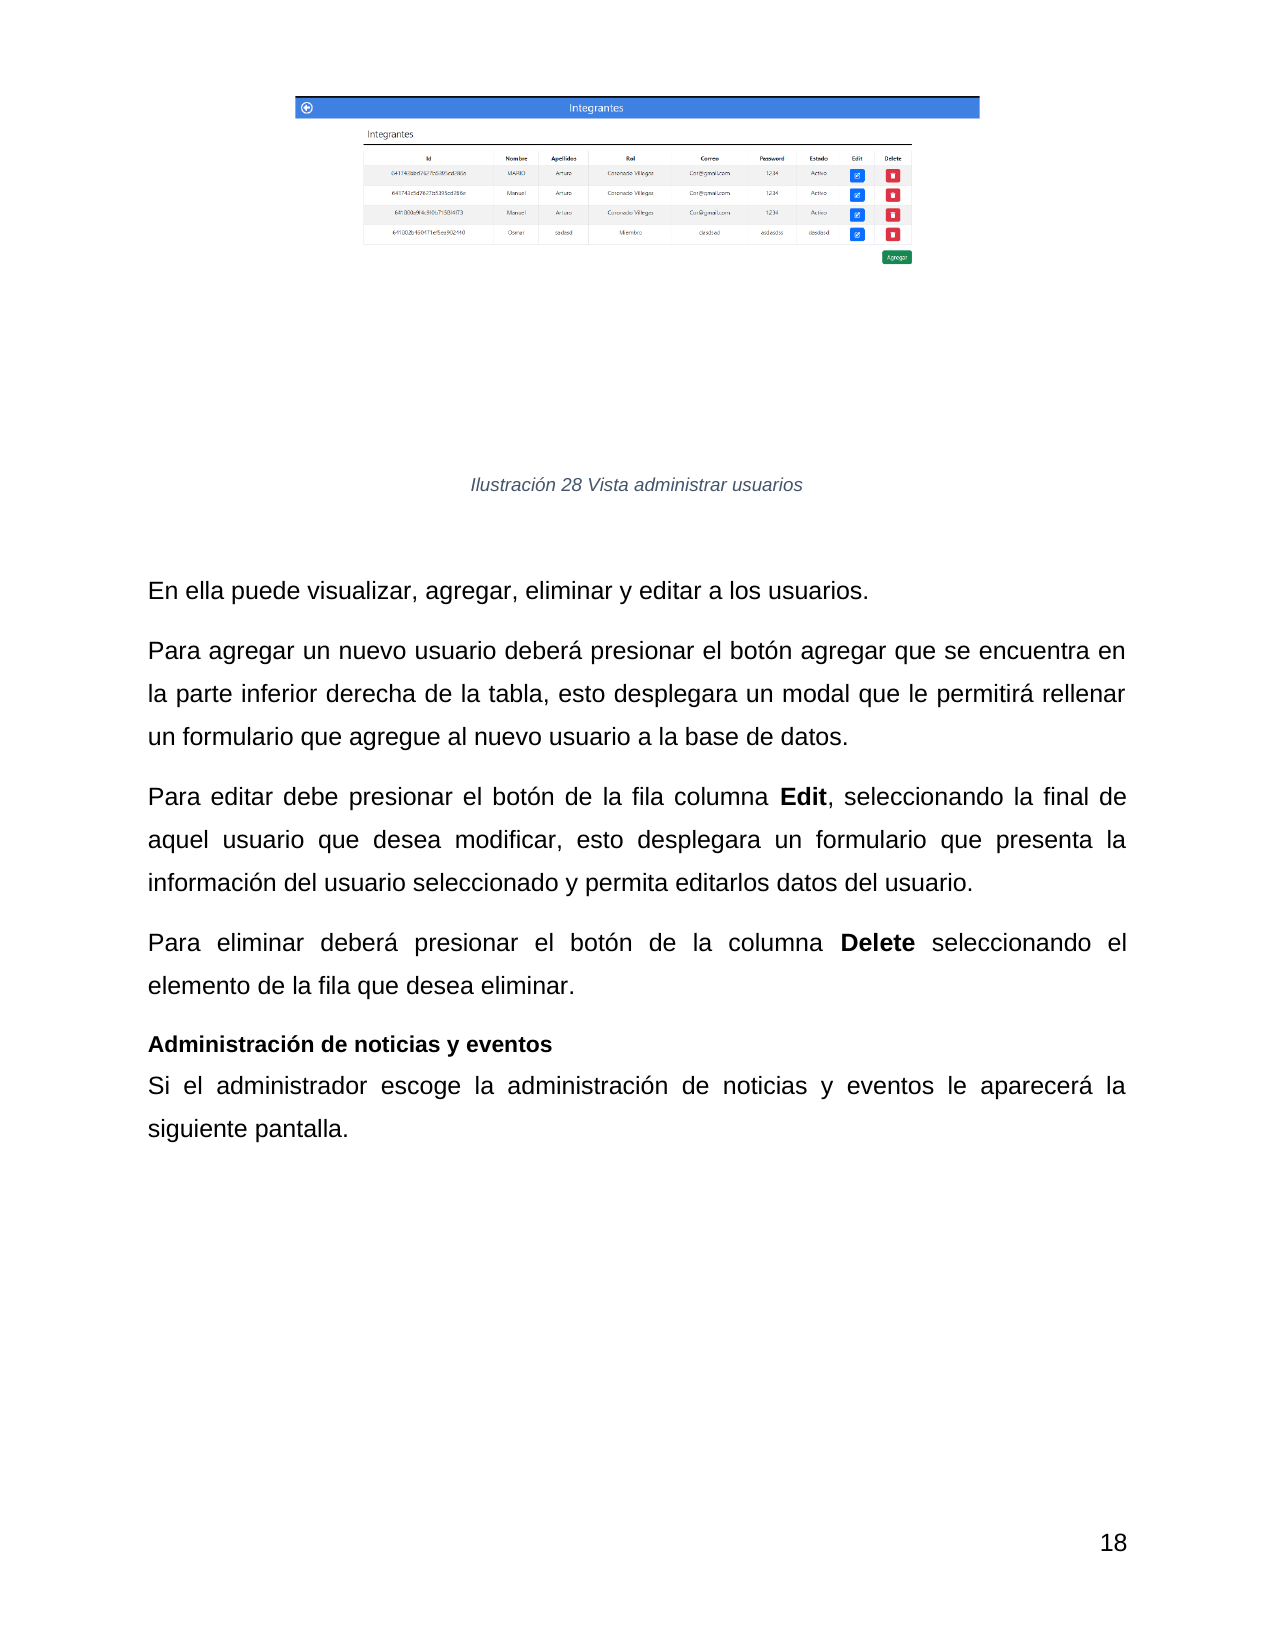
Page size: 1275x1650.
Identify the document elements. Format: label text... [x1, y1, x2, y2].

subtitle Administración de noticias y eventos [148, 1031, 1127, 1057]
text Ilustración Vista administrar usuarios [148, 474, 1127, 496]
text Si el administrador escoge la administración de noticias y eventos le aparecerá la siguiente pantalla. [148, 1071, 1127, 1142]
text En ella puede visualizar, agregar, eliminar y editar a los usuarios. [148, 576, 1127, 605]
text Para agregar un nuevo usuario deberá presionar el botón agregar que se encuentra en la parte inferior derecha de la tabla, esto desplegara un modal que le permitirá rellenar un formulario que agregue al nuevo usuario a la base de datos. [148, 636, 1127, 751]
text Para eliminar deberá presionar el botón de la columna Delete seleccionando el elemento de la fila que desea eliminar. [148, 928, 1127, 1000]
picture [295, 96, 980, 444]
text Para editar debe presionar el botón de la fila columna Edit, seleccionando la final de aquel usuario que desea modificar, esto desplegara un formulario que presenta la información del usuario seleccionado y permita editarlos datos del usuario. [148, 782, 1127, 897]
